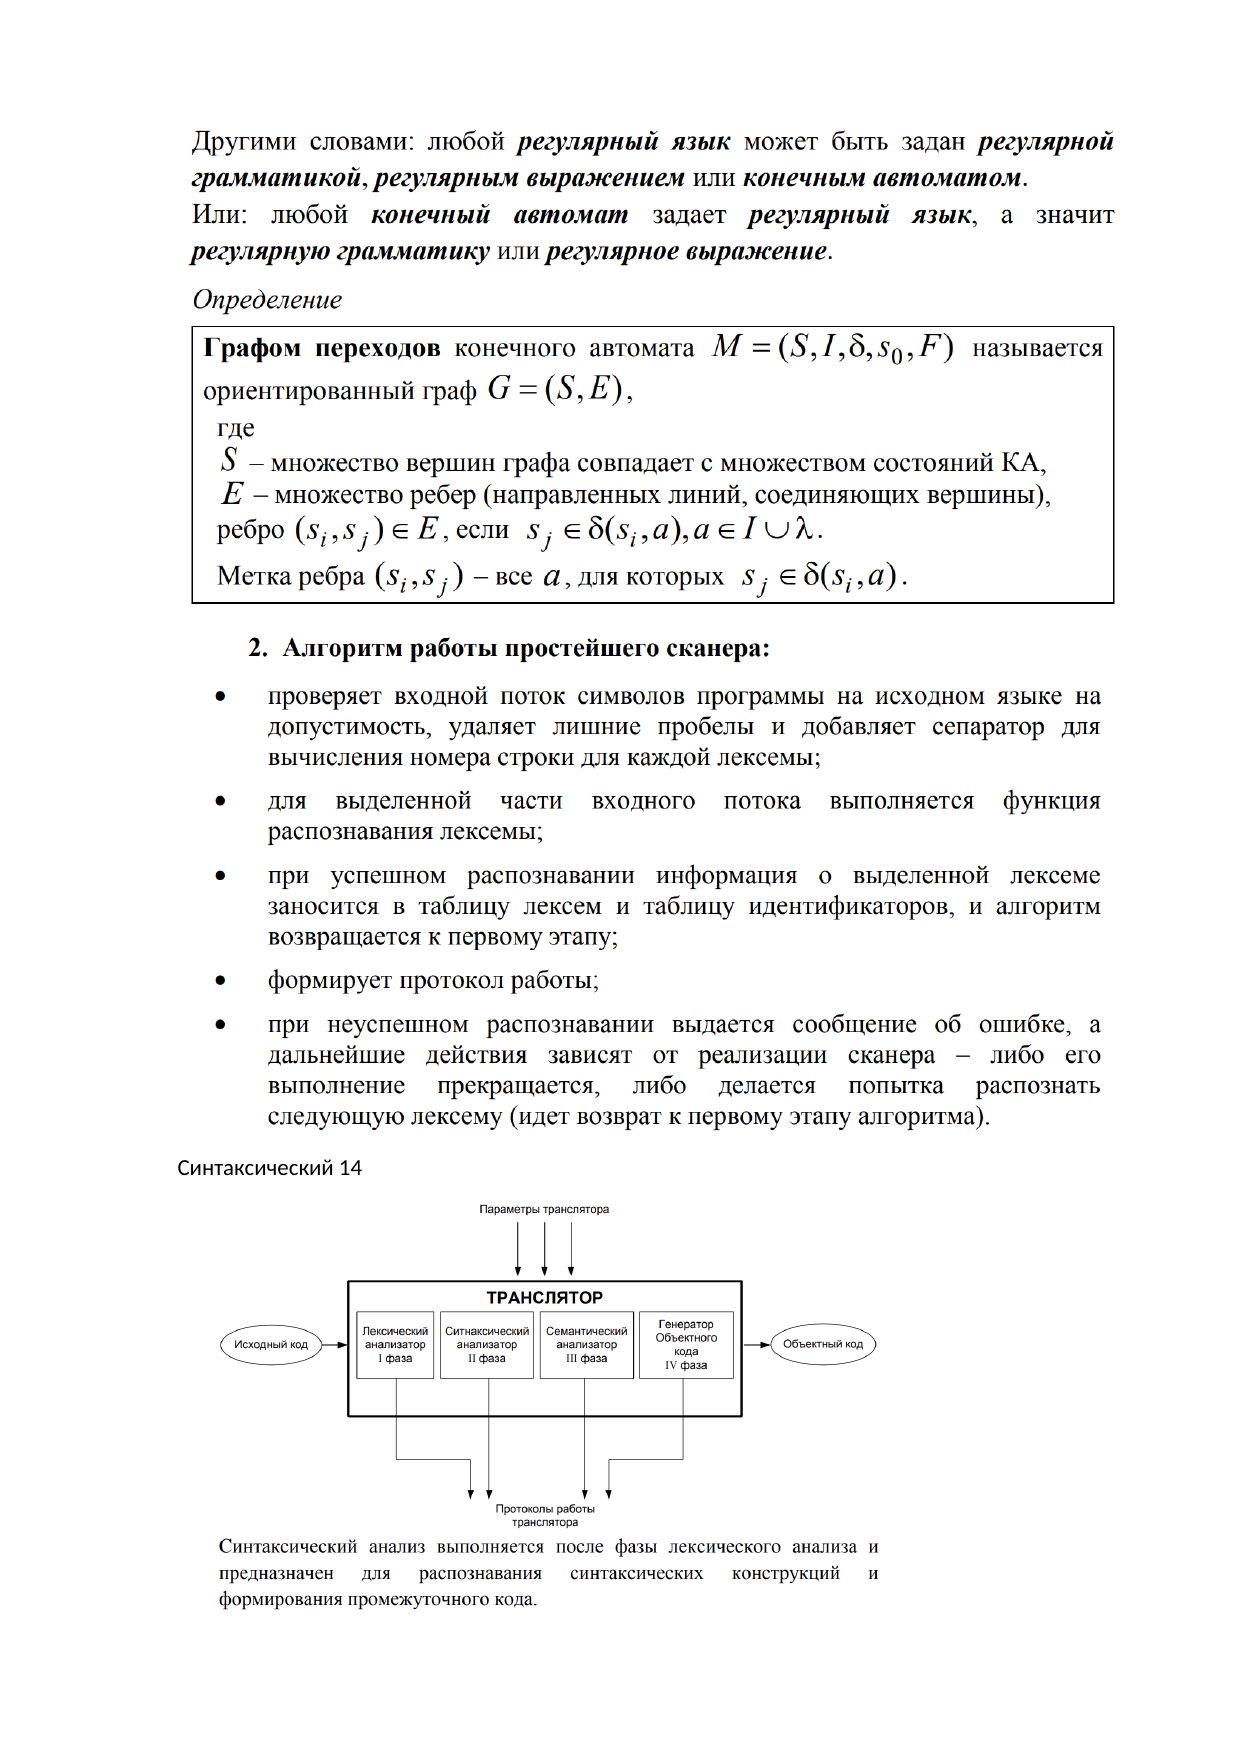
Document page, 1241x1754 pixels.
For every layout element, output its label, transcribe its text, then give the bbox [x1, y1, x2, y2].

picture [177, 1200, 929, 1627]
text Синтаксический 14 [177, 1153, 1152, 1181]
picture [177, 118, 1152, 607]
picture [177, 625, 1152, 1135]
